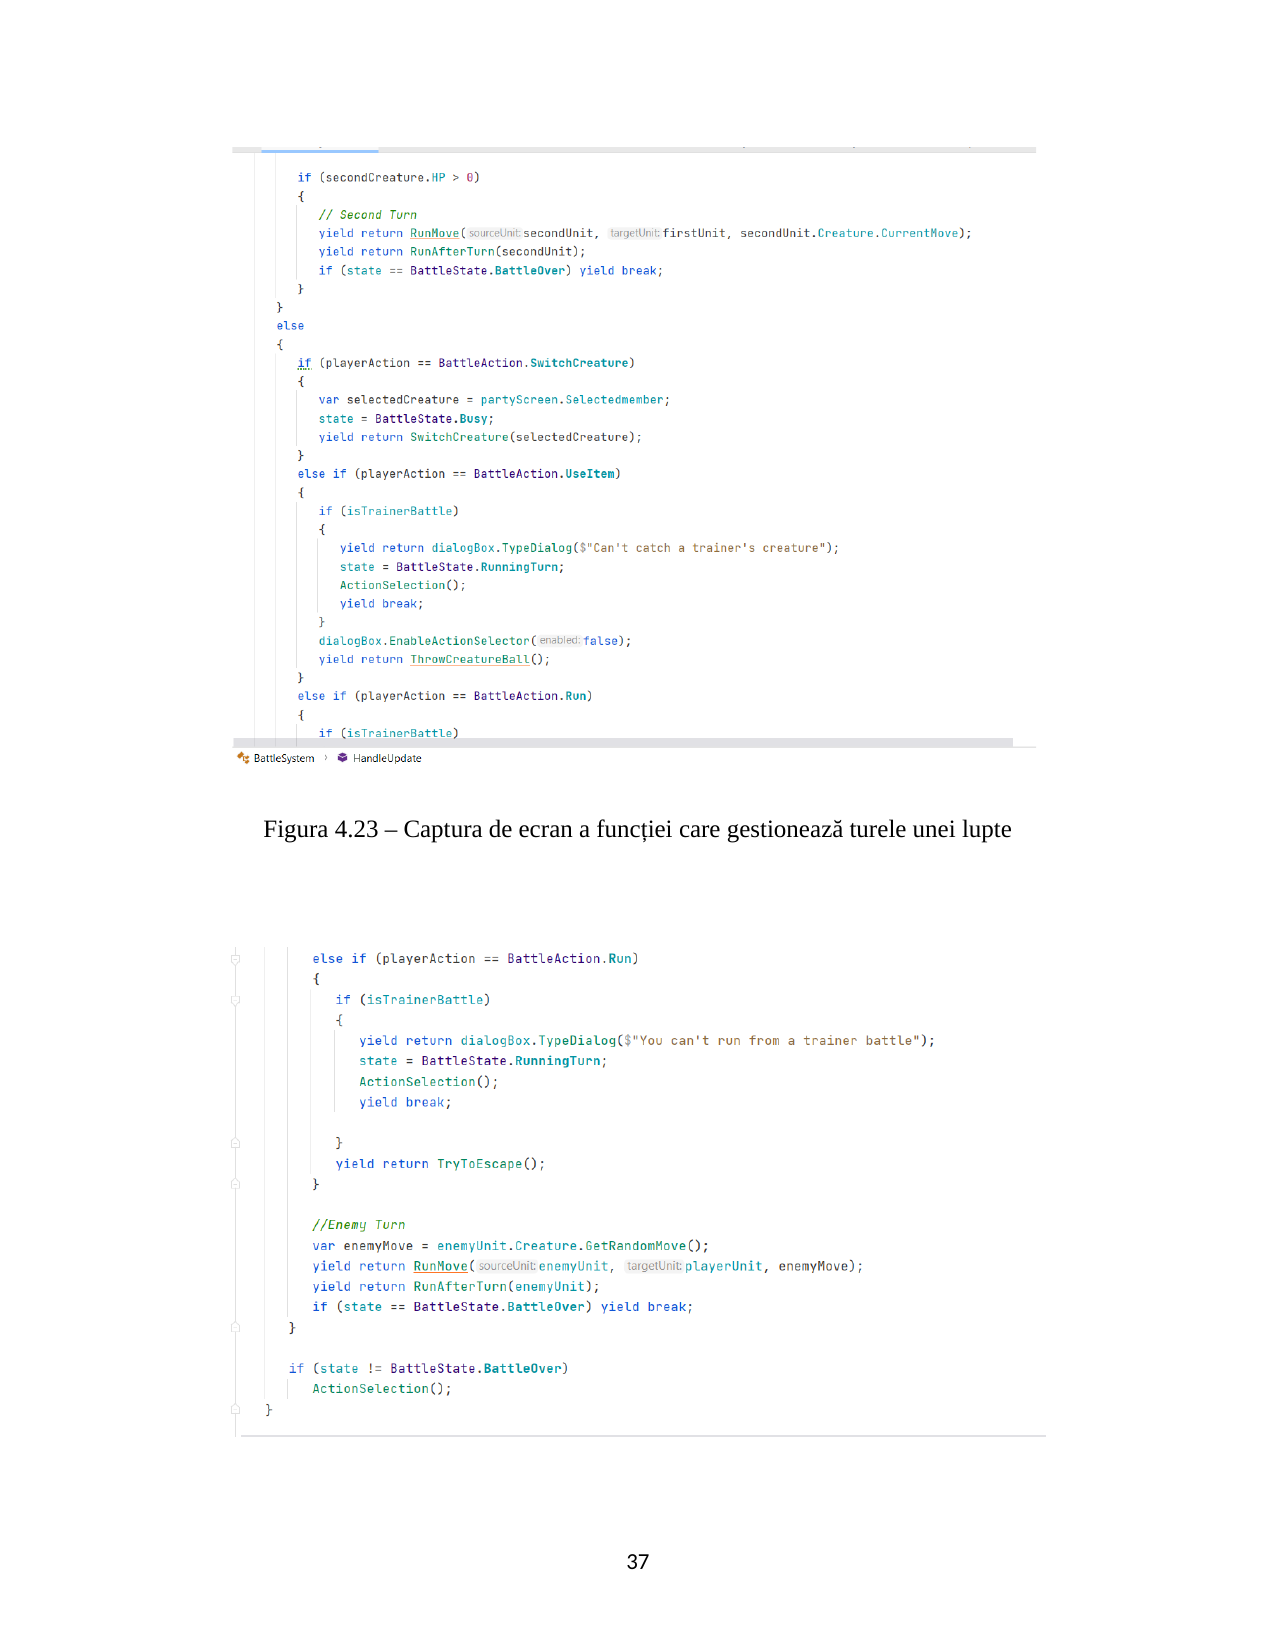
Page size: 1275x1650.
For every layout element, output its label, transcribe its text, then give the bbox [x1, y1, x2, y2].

text Figura 4.23 – Captura de ecran a funcției care gestionează turele unei lupte [148, 814, 1127, 843]
picture [229, 947, 1046, 1437]
picture [232, 147, 1037, 766]
